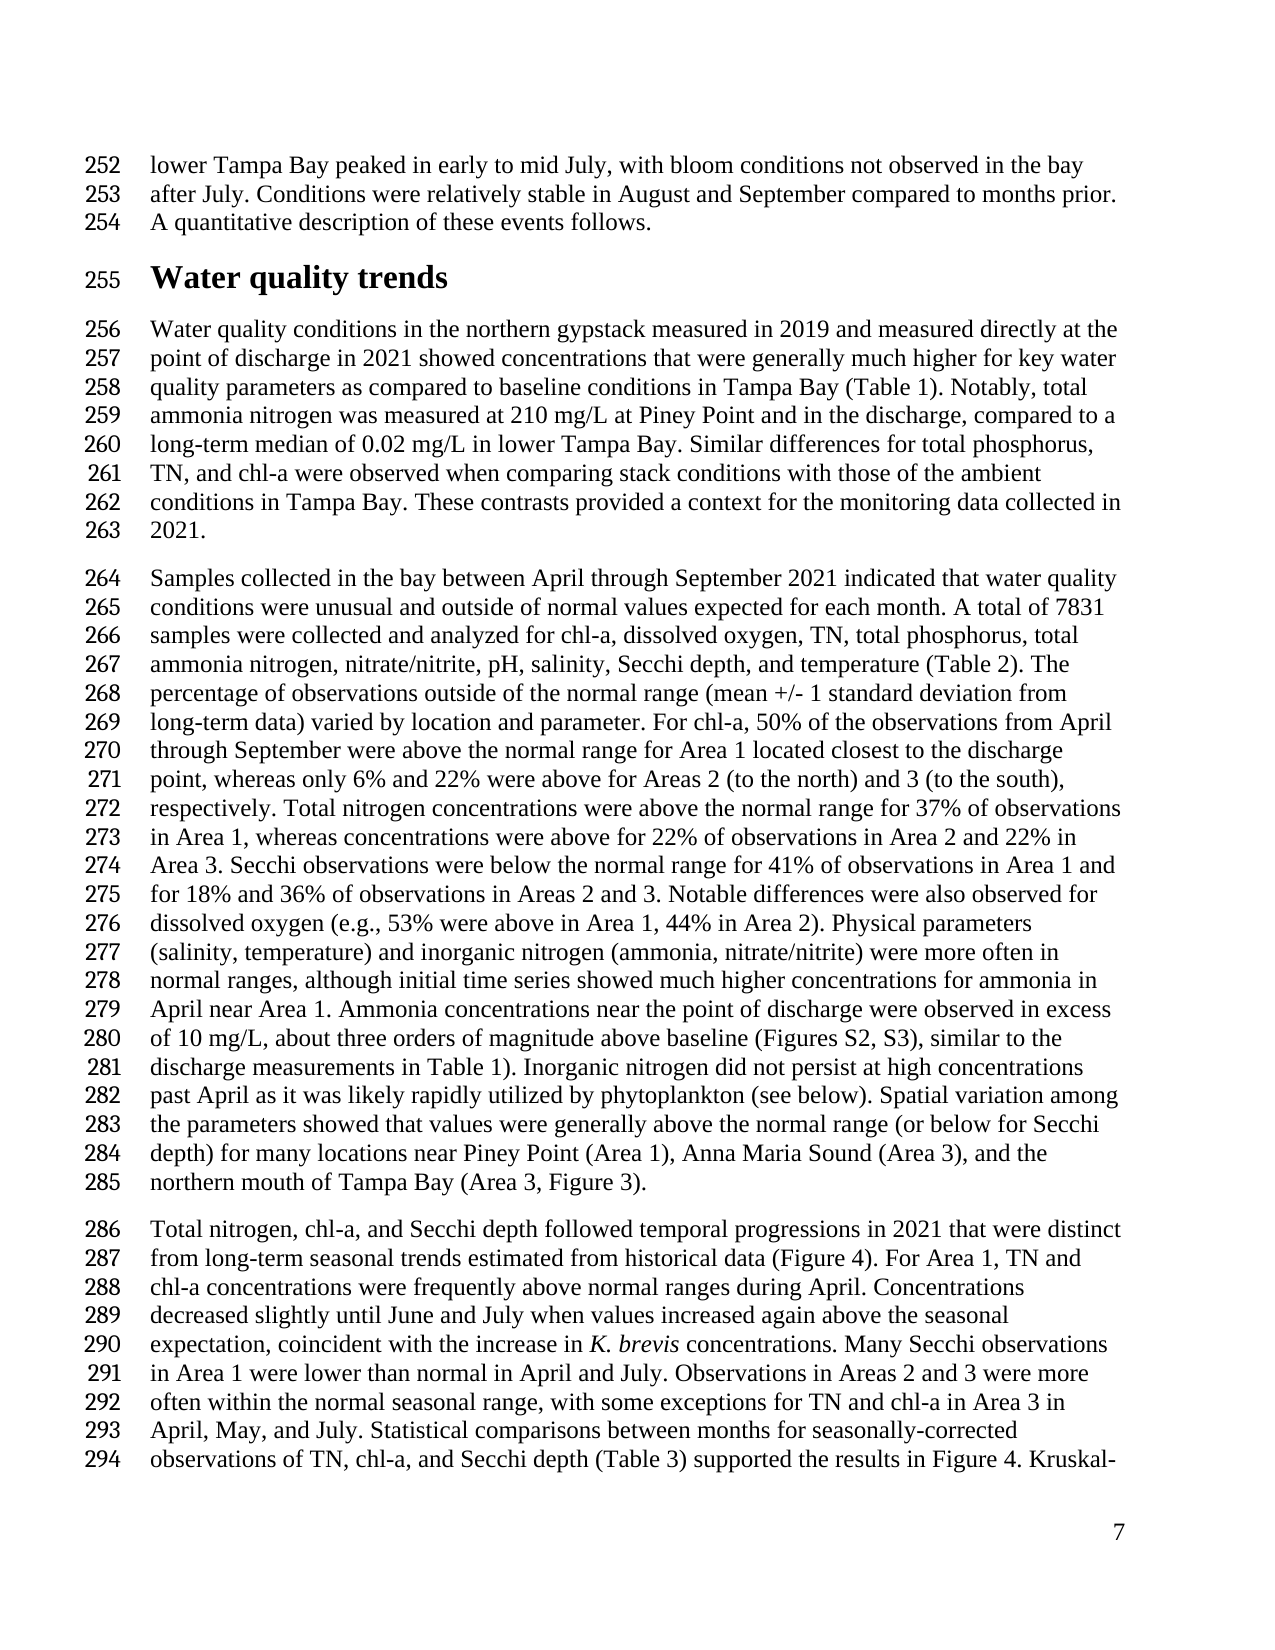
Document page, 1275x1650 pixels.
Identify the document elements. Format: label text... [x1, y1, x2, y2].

text Samples collected in the bay between April through September 2021 indicated that water quality conditions were unusual and outside of normal values expected for each month. A total of 7831 samples were collected and analyzed for chl-a, dissolved oxygen, TN, total phosphorus, total ammonia nitrogen, nitrate/nitrite, pH, salinity, Secchi depth, and temperature (Table 2). The percentage of observations outside of the normal range (mean +/- 1 standard deviation from long-term data) varied by location and parameter. For chl-a, 50% of the observations from April through September were above the normal range for Area 1 located closest to the discharge point, whereas only 6% and 22% were above for Areas 2 (to the north) and 3 (to the south), respectively. Total nitrogen concentrations were above the normal range for 37% of observations in Area 1, whereas concentrations were above for 22% of observations in Area 2 and 22% in Area 3. Secchi observations were below the normal range for 41% of observations in Area 1 and for 18% and 36% of observations in Areas 2 and 3. Notable differences were also observed for dissolved oxygen (e.g., 53% were above in Area 1, 44% in Area 2). Physical parameters (salinity, temperature) and inorganic nitrogen (ammonia, nitrate/nitrite) were more often in normal ranges, although initial time series showed much higher concentrations for ammonia in April near Area 1. Ammonia concentrations near the point of discharge were observed in excess of 10 mg/L, about three orders of magnitude above baseline (Figures S2, S3), similar to the discharge measurements in Table 1). Inorganic nitrogen did not persist at high concentrations past April as it was likely rapidly utilized by phytoplankton (see below). Spatial variation among the parameters showed that values were generally above the normal range (or below for Secchi depth) for many locations near Piney Point (Area 1), Anna Maria Sound (Area 3), and the northern mouth of Tampa Bay (Area 3, Figure 3). [150, 563, 1125, 1195]
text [150, 150, 1125, 236]
subtitle Water quality trends [150, 257, 1125, 295]
text Water quality conditions in the northern gypstack measured in 2019 and measured directly at the point of discharge in 2021 showed concentrations that were generally much higher for key water quality parameters as compared to baseline conditions in Tampa Bay (Table 1). Notably, total ammonia nitrogen was measured at 210 mg/L at Piney Point and in the discharge, compared to a long-term median of 0.02 mg/L in lower Tampa Bay. Similar differences for total phosphorus, TN, and chl-a were observed when comparing stack conditions with those of the ambient conditions in Tampa Bay. These contrasts provided a context for the monitoring data collected in 2021. [150, 314, 1125, 544]
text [150, 1214, 1125, 1473]
